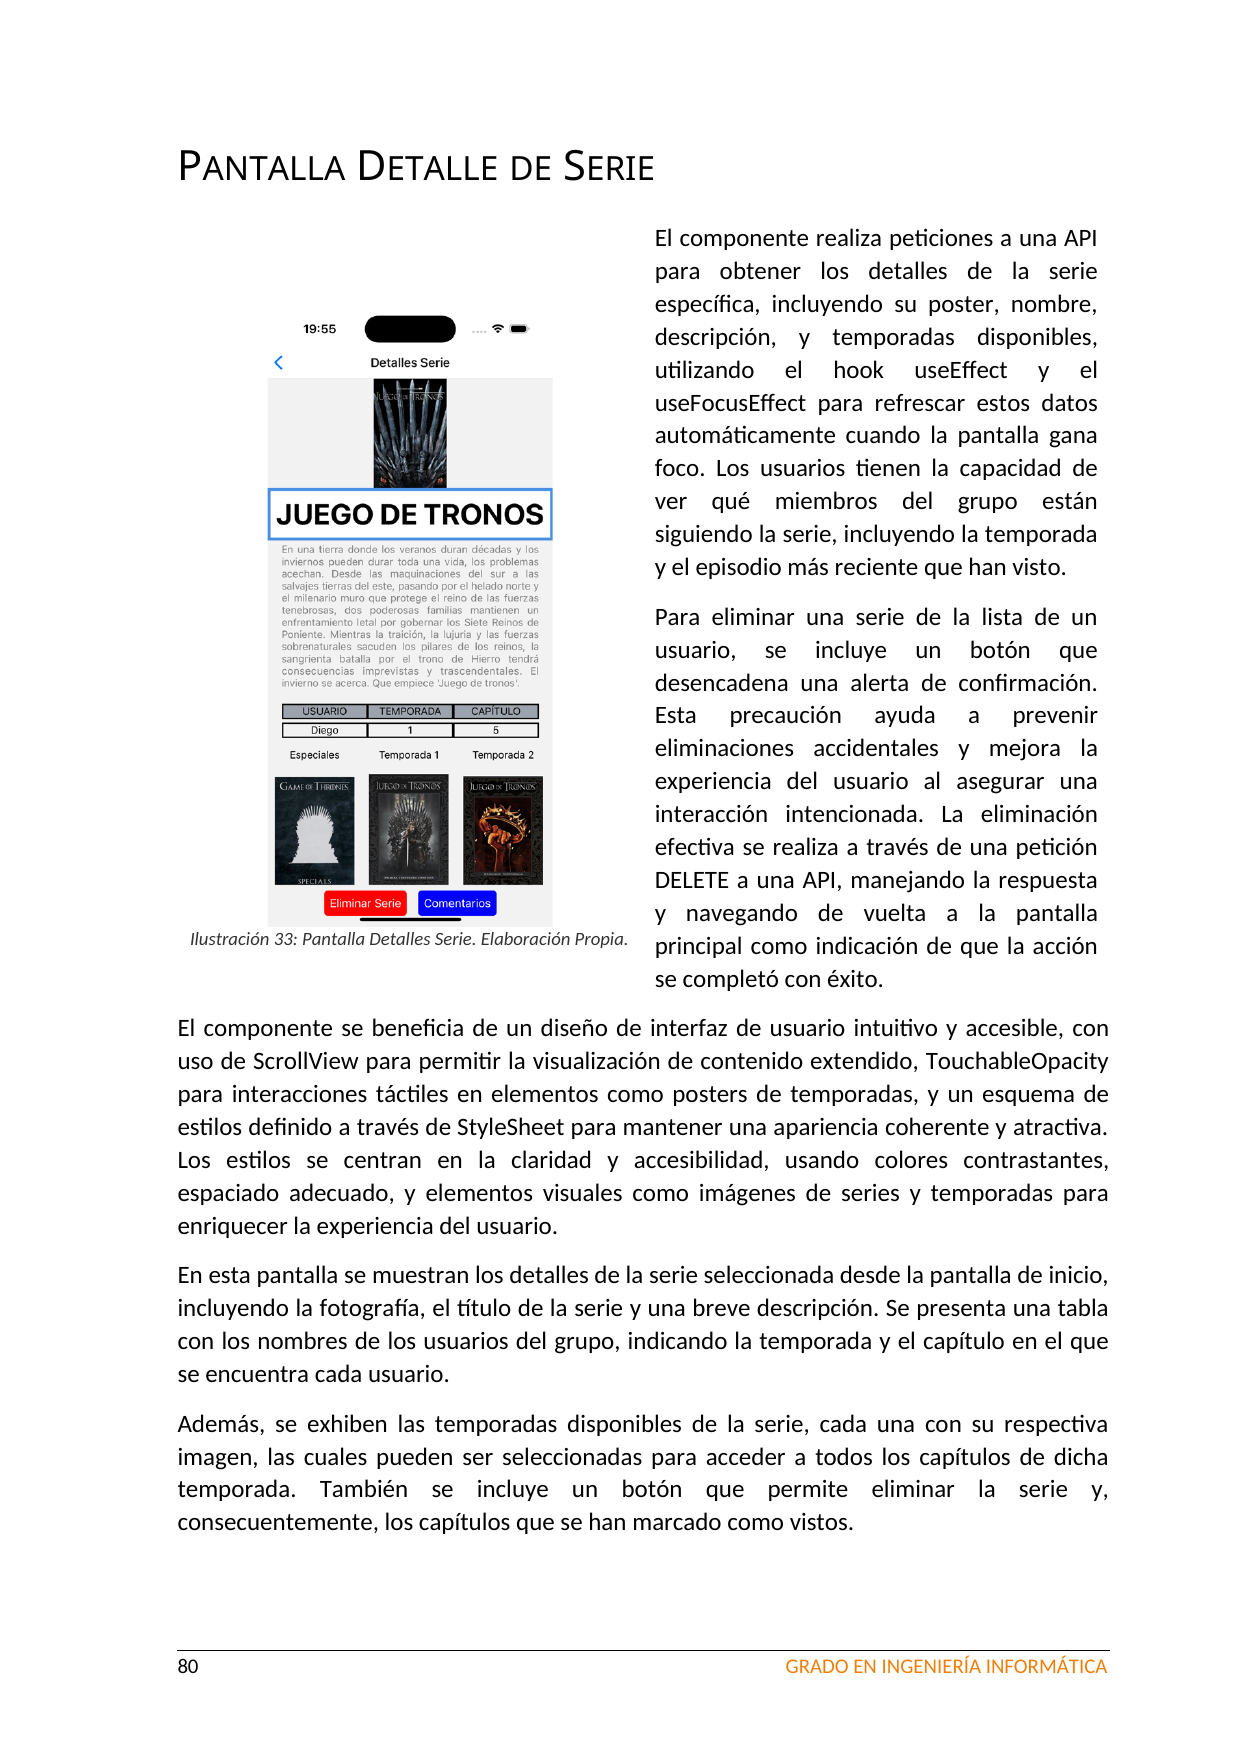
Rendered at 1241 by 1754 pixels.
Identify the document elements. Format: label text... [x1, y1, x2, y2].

text Además, se exhiben las temporadas disponibles de la serie, cada una con su respectiva imagen, las cuales pueden ser seleccionadas para acceder a todos los capítulos de dicha temporada. También se incluye un botón que permite eliminar la serie y, consecuentemente, los capítulos que se han marcado como vistos. [177, 1408, 1110, 1537]
table_header Ilustración 33: Pantalla Detalles Serie. Elaboración Propia. [177, 222, 643, 1012]
picture [267, 307, 553, 927]
text El componente se beneficia de un diseño de interfaz de usuario intuitivo y accesible, con uso de ScrollView para permitir la visualización de contenido extendido, TouchableOpacity para interacciones táctiles en elementos como posters de temporadas, y un esquema de estilos definido a través de StyleSheet para mantener una apariencia coherente y atractiva. Los estilos se centran en la claridad y accesibilidad, usando colores contrastantes, espaciado adecuado, y elementos visuales como imágenes de series y temporadas para enriquecer la experiencia del usuario. [177, 1012, 1110, 1240]
subtitle Pantalla Detalle de Serie [177, 136, 1110, 193]
text En esta pantalla se muestran los detalles de la serie seleccionada desde la pantalla de inicio, incluyendo la fotografía, el título de la serie y una breve descripción. Se presenta una tabla con los nombres de los usuarios del grupo, indicando la temporada y el capítulo en el que se encuentra cada usuario. [177, 1259, 1110, 1389]
table_header El componente realiza peticiones a una API para obtener los detalles de la serie específica, incluyendo su poster, nombre, descripción, y temporadas disponibles, utilizando el hook useEffect y el useFocusEffect para refrescar estos datos automáticamente cuando la pantalla gana foco. Los usuarios tienen la capacidad de ver qué miembros del grupo están siguiendo la serie, incluyendo la temporada y el episodio más reciente que han visto. Para eliminar una serie de la lista de un usuario, se incluye un botón que desencadena una alerta de confirmación. Esta precaución ayuda a prevenir eliminaciones accidentales y mejora la experiencia del usuario al asegurar una interacción intencionada. La eliminación efectiva se realiza a través de una petición DELETE a una API, manejando la respuesta y navegando de vuelta a la pantalla principal como indicación de que la acción se completó con éxito. [643, 222, 1109, 1012]
